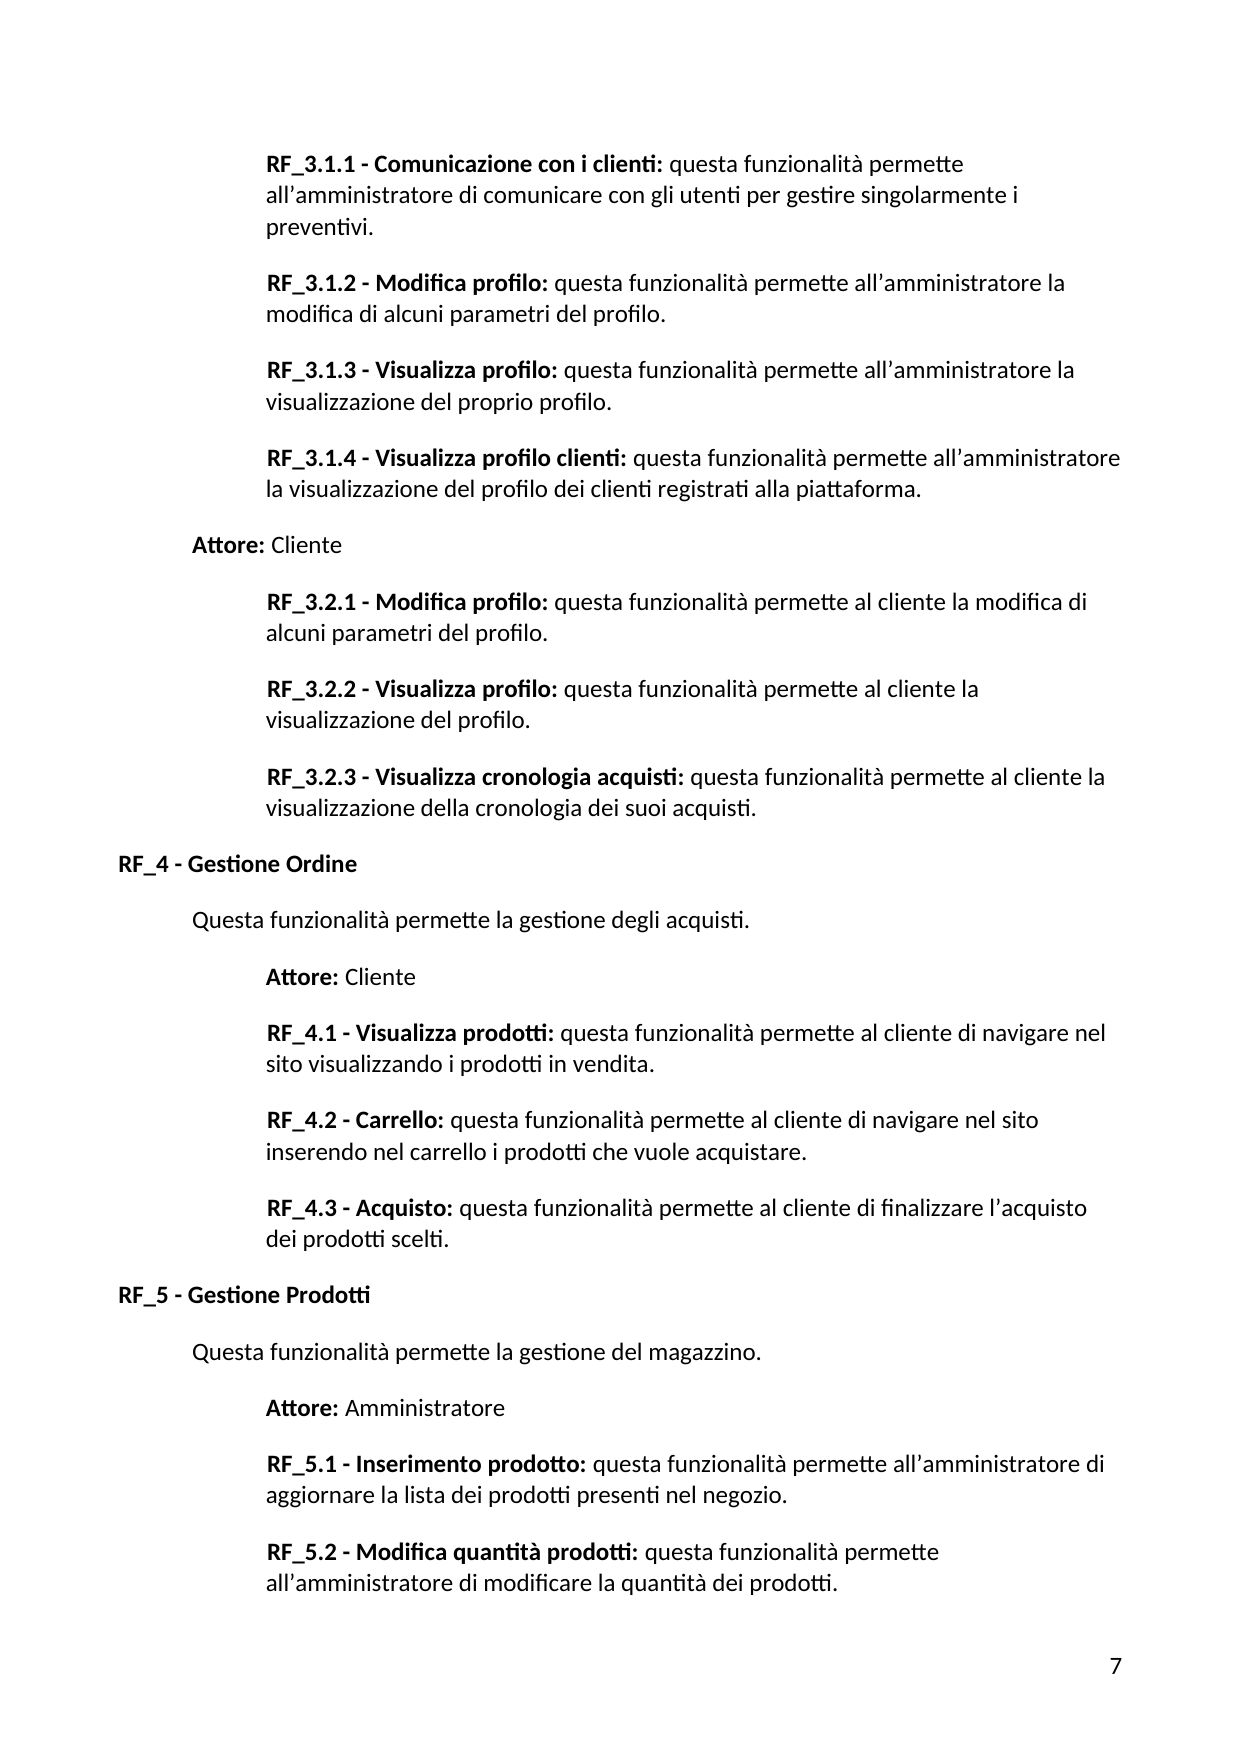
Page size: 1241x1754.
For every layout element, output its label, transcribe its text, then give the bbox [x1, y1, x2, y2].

text RF_5.2 - Modifica quantità prodotti: questa funzionalità permette all’amministratore di modificare la quantità dei prodotti. [266, 1535, 1122, 1598]
text RF_4 - Gestione Ordine [118, 848, 1122, 879]
text Questa funzionalità permette la gestione degli acquisti. [118, 904, 1122, 935]
text RF_4.1 - Visualizza prodotti: questa funzionalità permette al cliente di navigare nel sito visualizzando i prodotti in vendita. [266, 1016, 1122, 1079]
text RF_3.1.1 - Comunicazione con i clienti: questa funzionalità permette all’amministratore di comunicare con gli utenti per gestire singolarmente i preventivi. [266, 148, 1122, 241]
text RF_5.1 - Inserimento prodotto: questa funzionalità permette all’amministratore di aggiornare la lista dei prodotti presenti nel negozio. [266, 1448, 1122, 1510]
text RF_3.2.2 - Visualizza profilo: questa funzionalità permette al cliente la visualizzazione del profilo. [266, 673, 1122, 735]
text RF_3.1.3 - Visualizza profilo: questa funzionalità permette all’amministratore la visualizzazione del proprio profilo. [266, 354, 1122, 416]
text RF_3.2.1 - Modifica profilo: questa funzionalità permette al cliente la modifica di alcuni parametri del profilo. [266, 585, 1122, 648]
text Attore: Amministratore [118, 1391, 1122, 1423]
text RF_4.2 - Carrello: questa funzionalità permette al cliente di navigare nel sito inserendo nel carrello i prodotti che vuole acquistare. [266, 1104, 1122, 1166]
text RF_3.1.4 - Visualizza profilo clienti: questa funzionalità permette all’amministratore la visualizzazione del profilo dei clienti registrati alla piattaforma. [266, 441, 1122, 504]
text RF_3.1.2 - Modifica profilo: questa funzionalità permette all’amministratore la modifica di alcuni parametri del profilo. [266, 266, 1122, 329]
text Questa funzionalità permette la gestione del magazzino. [118, 1335, 1122, 1366]
text Attore: Cliente [118, 529, 1122, 560]
text RF_4.3 - Acquisto: questa funzionalità permette al cliente di finalizzare l’acquisto dei prodotti scelti. [266, 1191, 1122, 1254]
text RF_5 - Gestione Prodotti [118, 1279, 1122, 1310]
text Attore: Cliente [118, 960, 1122, 991]
text RF_3.2.3 - Visualizza cronologia acquisti: questa funzionalità permette al cliente la visualizzazione della cronologia dei suoi acquisti. [266, 760, 1122, 823]
